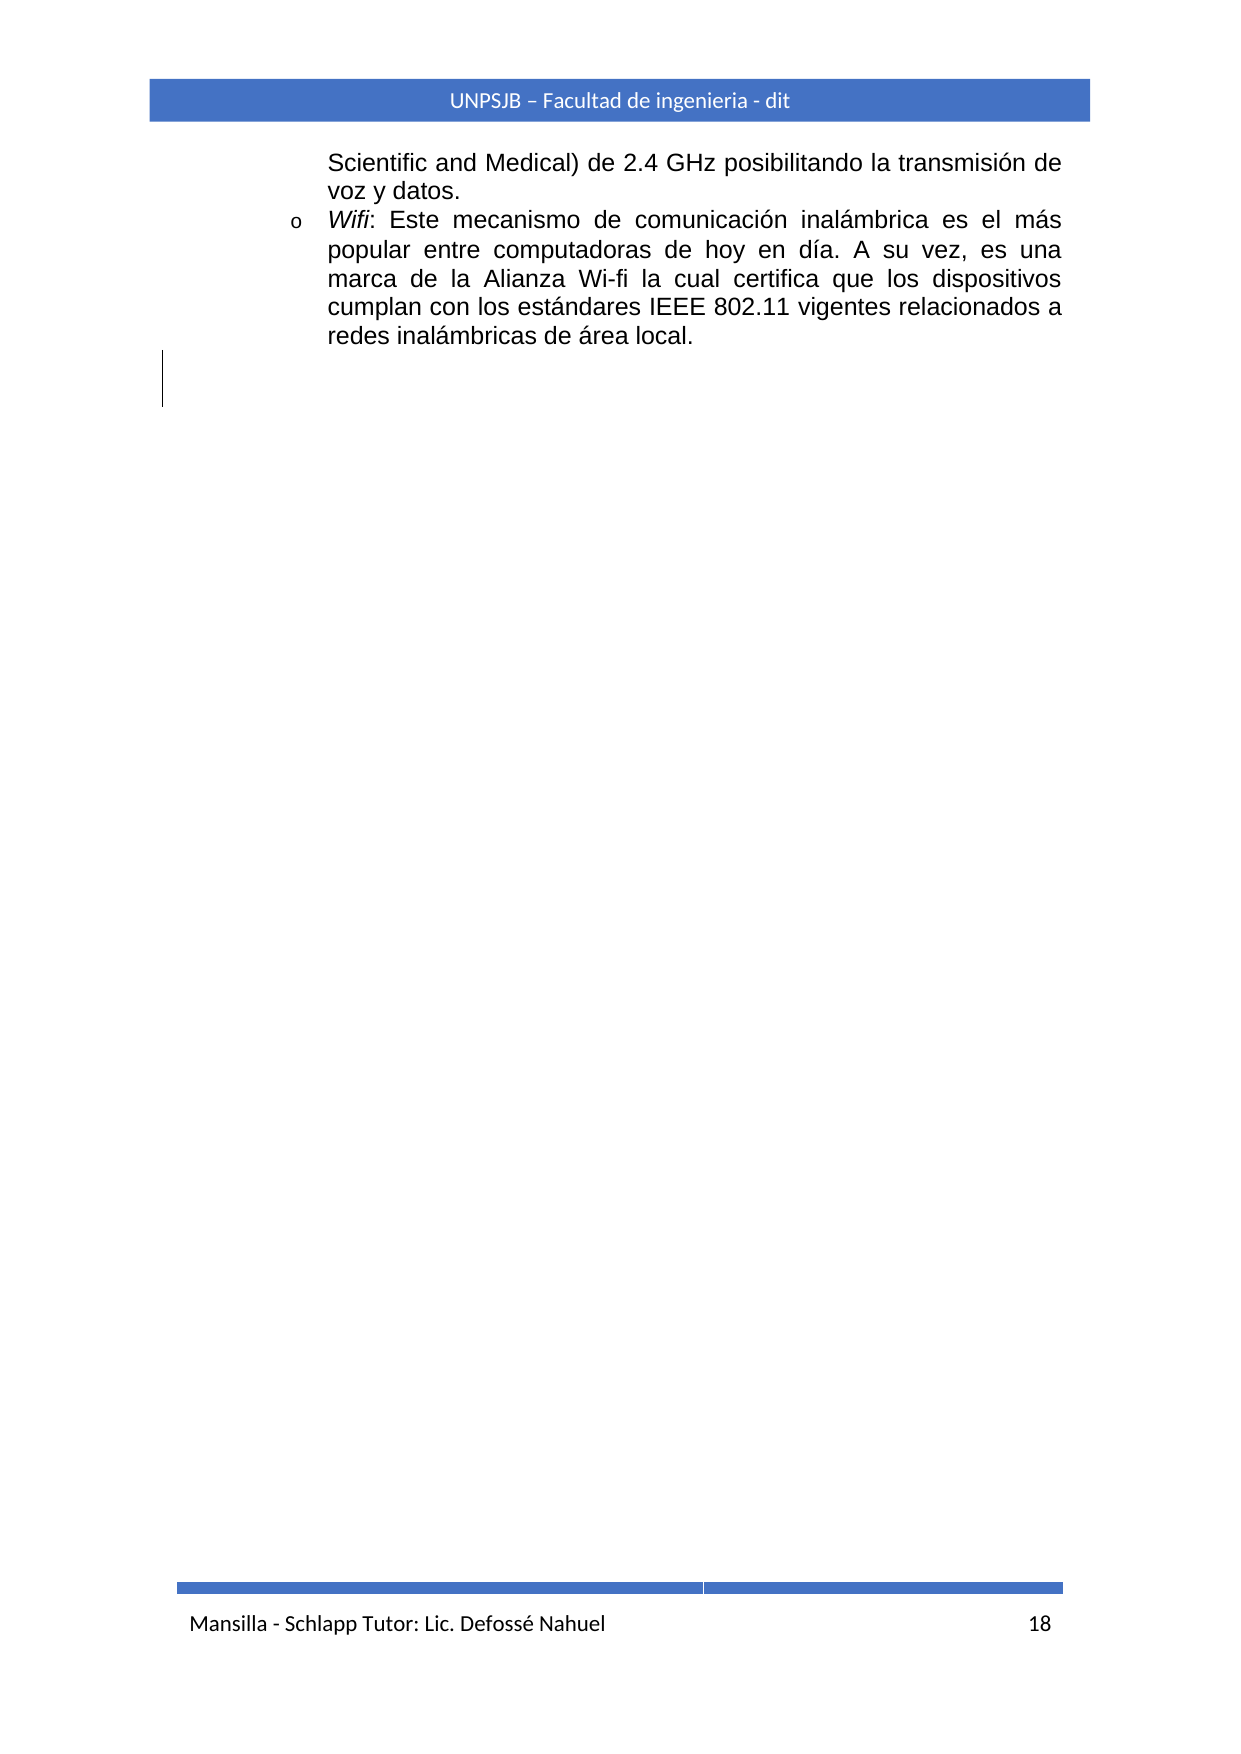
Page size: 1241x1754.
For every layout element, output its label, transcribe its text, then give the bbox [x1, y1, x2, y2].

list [290, 148, 1063, 205]
list Wifi: Este mecanismo de comunicación inalámbrica es el más popular entre computadoras de hoy en día. A su vez, es una marca de la Alianza Wi-fi la cual certifica que los dispositivos cumplan con los estándares IEEE 802.11 vigentes relacionados a redes inalámbricas de área local. [290, 205, 1063, 350]
